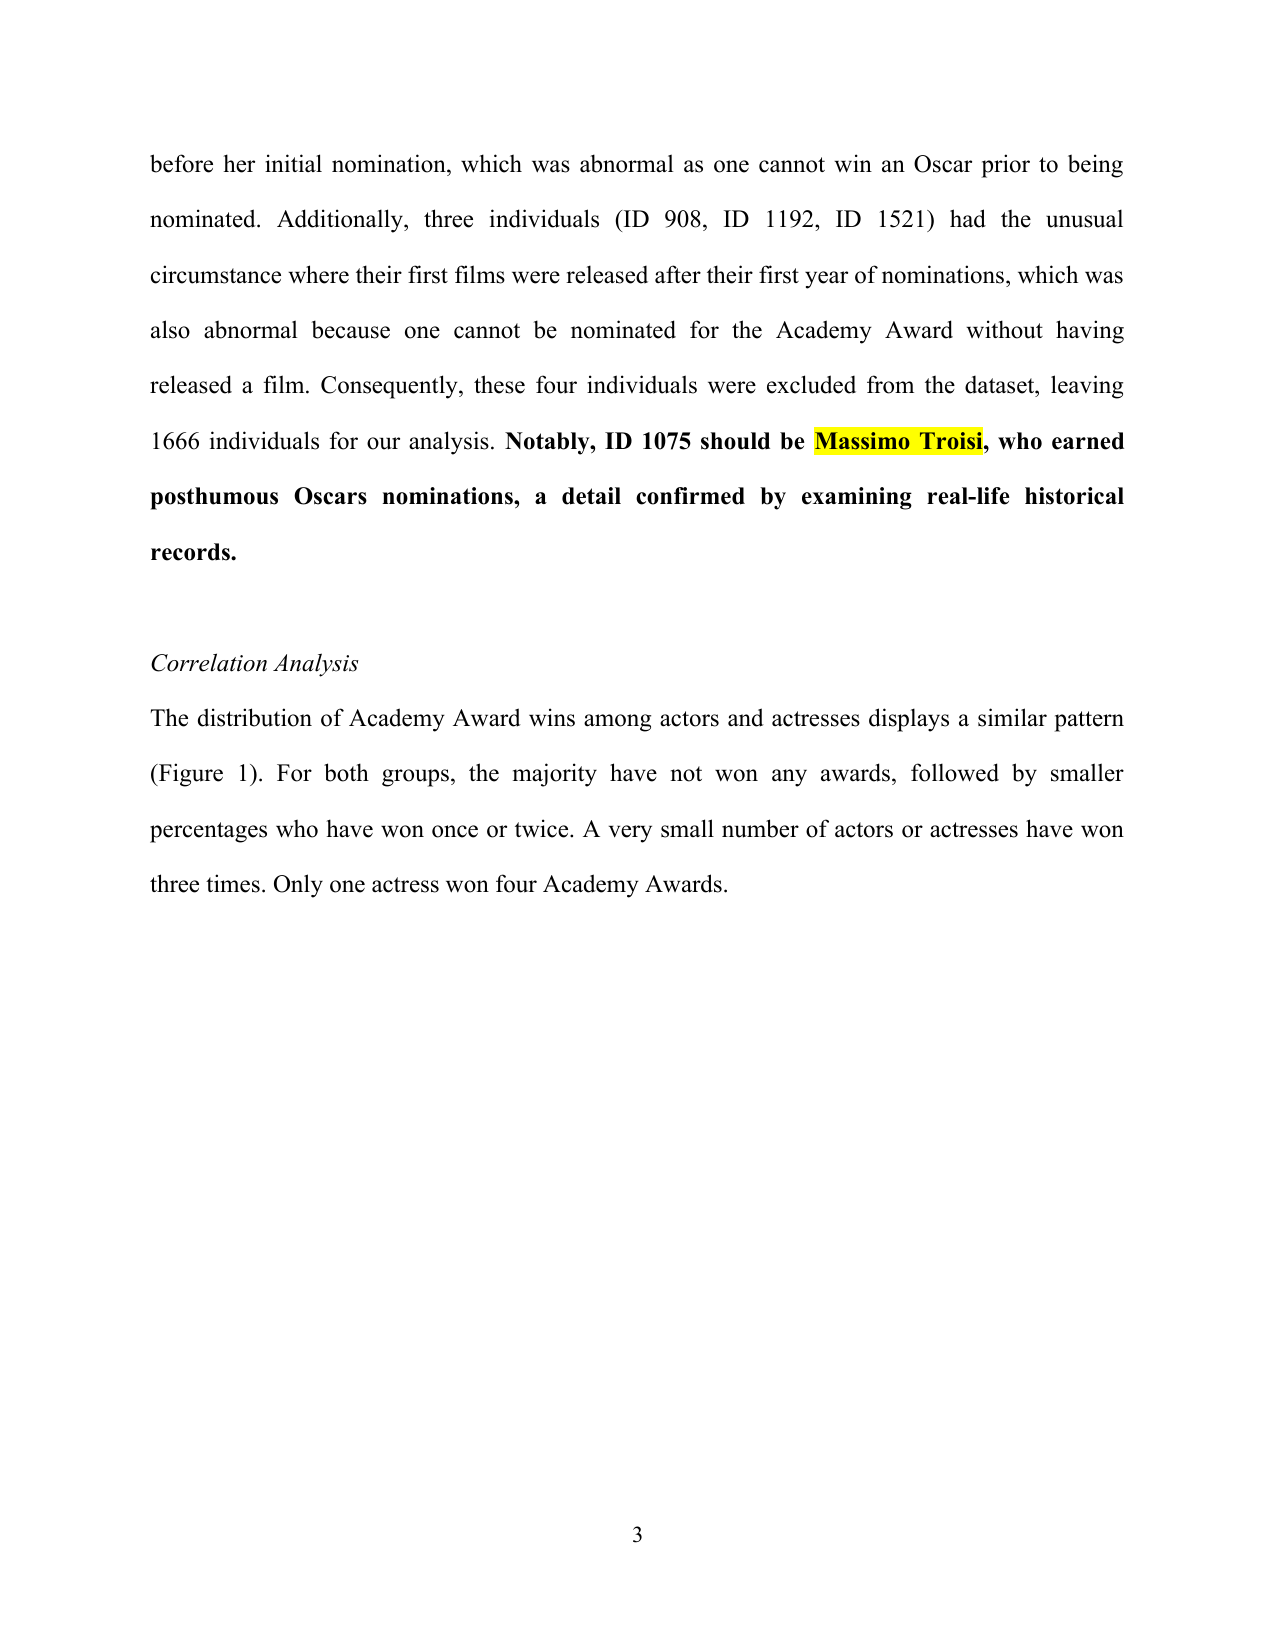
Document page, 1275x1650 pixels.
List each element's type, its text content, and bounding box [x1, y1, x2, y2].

text Correlation Analysis [150, 593, 1125, 676]
text The distribution of Academy Award wins among actors and actresses displays a similar pattern (Figure 1). For both groups, the majority have not won any awards, followed by smaller percentages who have won once or twice. A very small number of actors or actresses have won three times. Only one actress won four Academy Awards. [150, 704, 1125, 898]
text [150, 150, 1125, 566]
